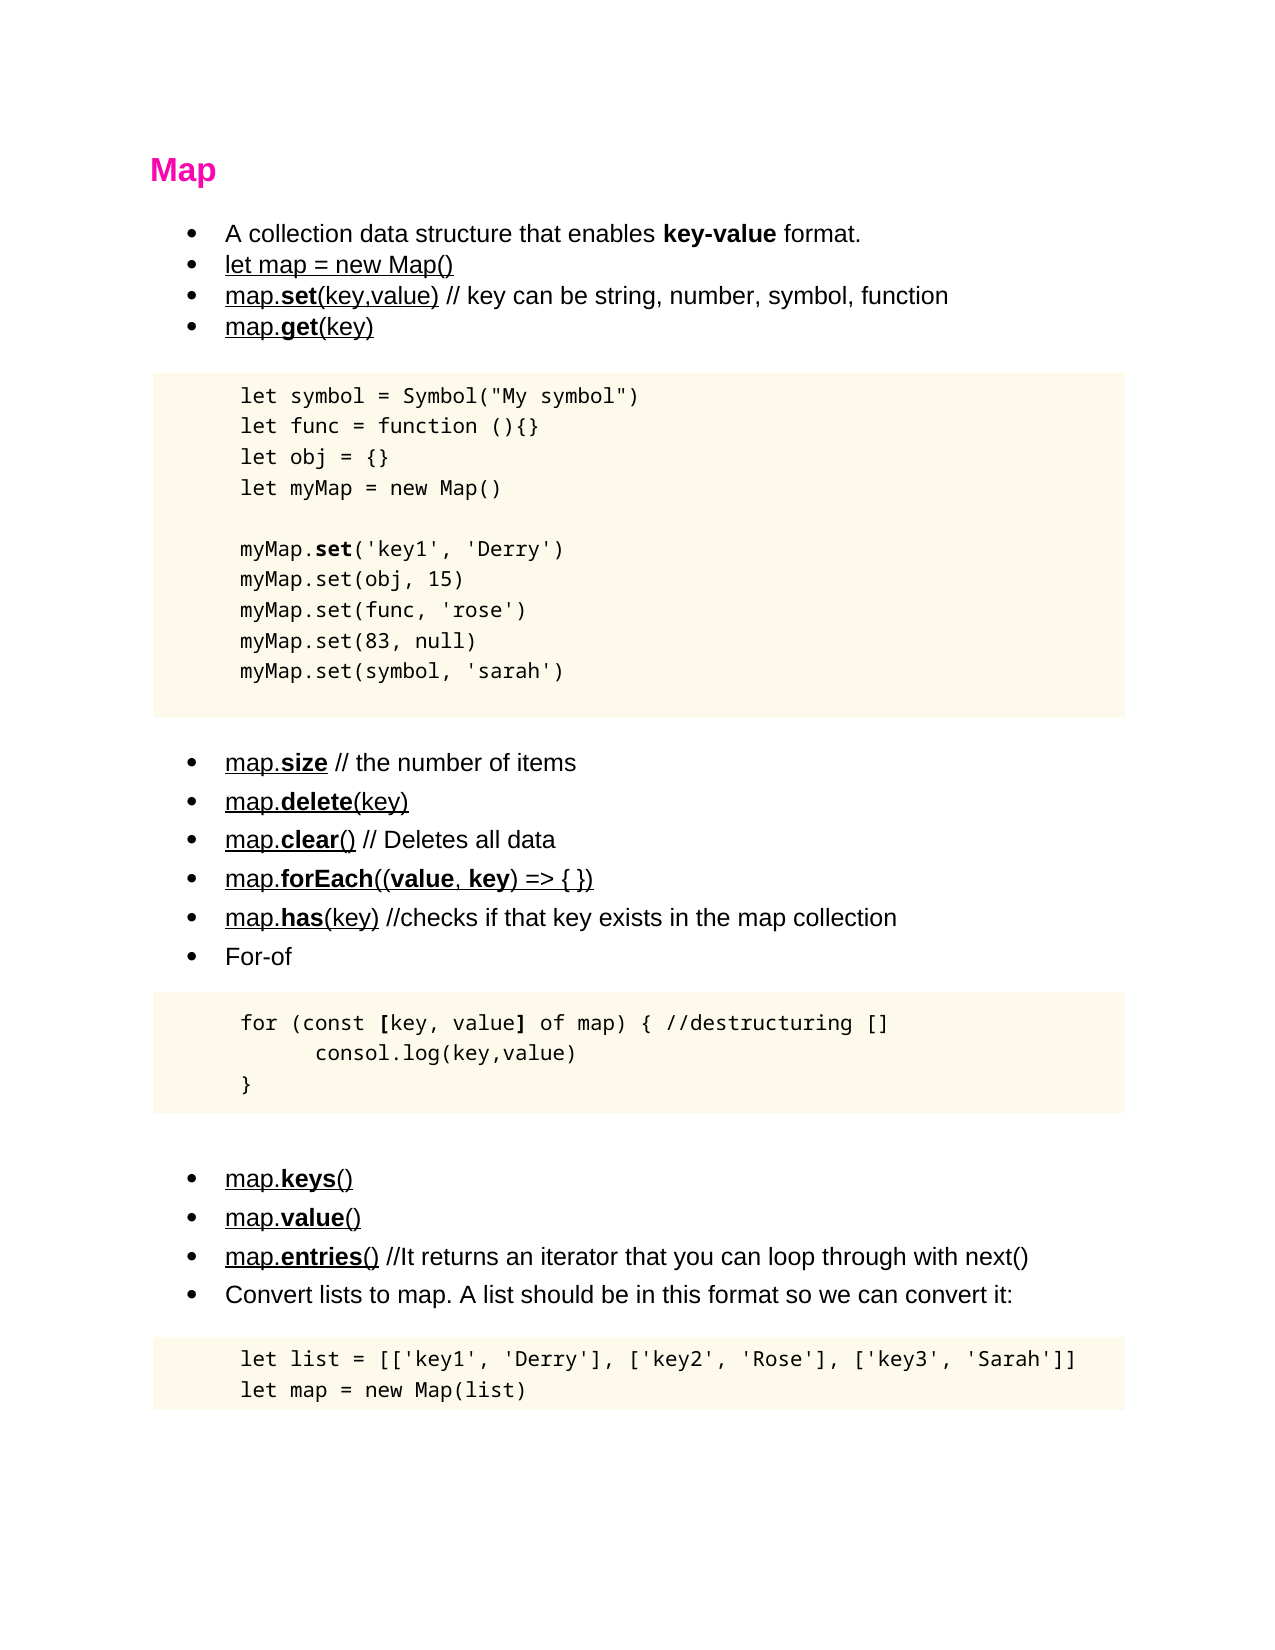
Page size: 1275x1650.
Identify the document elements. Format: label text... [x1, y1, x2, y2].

list For-of [187, 942, 1125, 971]
list map.has(key) //checks if that key exists in the map collection [187, 903, 1125, 932]
text Map [150, 150, 1125, 188]
list map.set(key,value) // key can be string, number, symbol, function [187, 281, 1125, 310]
list map.value() [187, 1203, 1125, 1231]
list map.size // the number of items [187, 748, 1125, 777]
list map.get(key) [187, 312, 1125, 341]
list let map = new Map() [187, 250, 1125, 278]
list map.entries() //It returns an iterator that you can loop through with next() [187, 1241, 1125, 1270]
list map.clear() // Deletes all data [187, 825, 1125, 854]
list map.forEach((value, key) => { }) [187, 864, 1125, 893]
list map.delete(key) [187, 787, 1125, 815]
list Convert lists to map. A list should be in this format so we can convert it: [187, 1280, 1125, 1309]
list A collection data structure that enables key-value format. [187, 218, 1125, 247]
list map.keys() [187, 1164, 1125, 1193]
